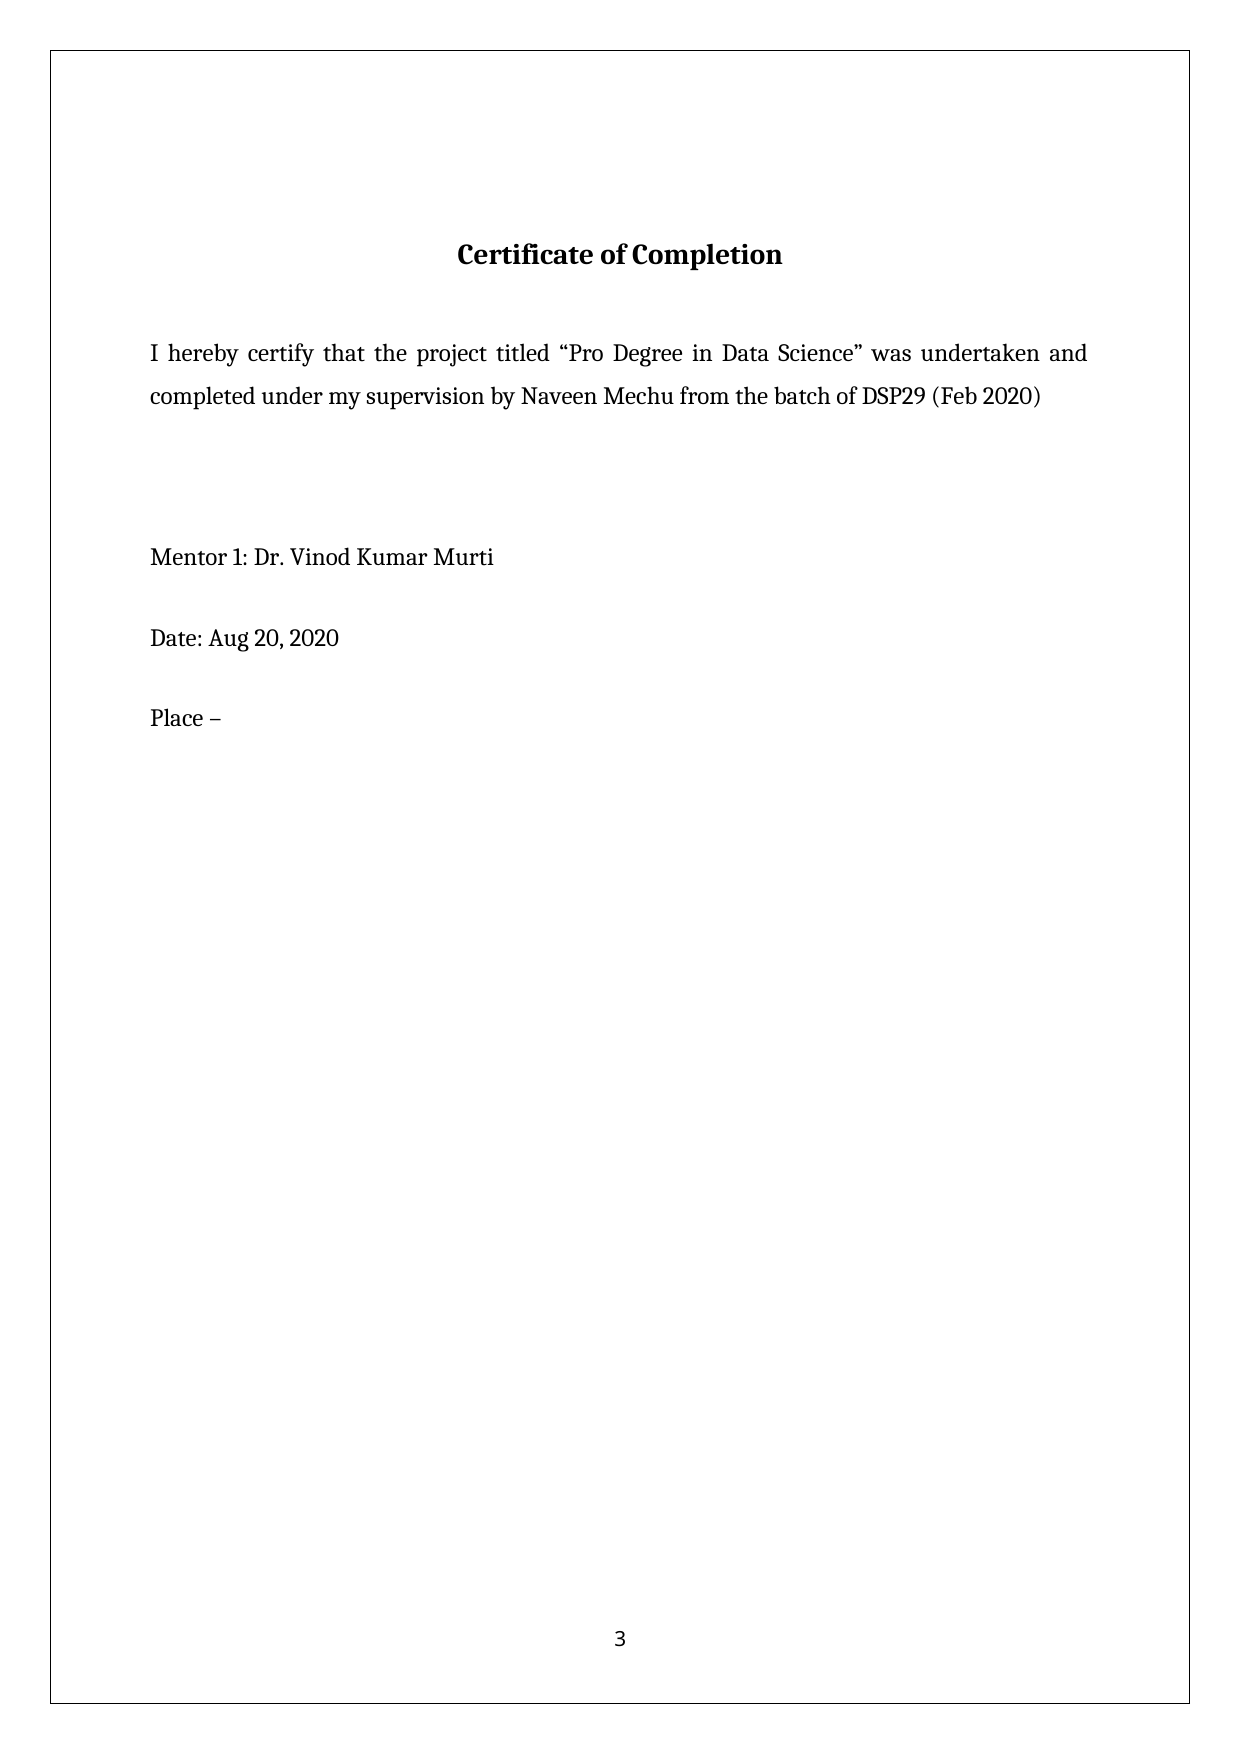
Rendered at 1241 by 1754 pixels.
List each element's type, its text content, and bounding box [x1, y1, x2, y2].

subtitle Certificate of Completion [150, 238, 1090, 271]
text Mentor 1: Dr. Vinod Kumar Murti [150, 543, 1090, 572]
text Place – [150, 704, 1090, 733]
text I hereby certify that the project titled “Pro Degree in Data Science” was undertaken and completed under my supervision by Naveen Mechu from the batch of DSP29 (Feb 2020) [150, 338, 1090, 410]
text Date: Aug 20, 2020 [150, 623, 1090, 652]
